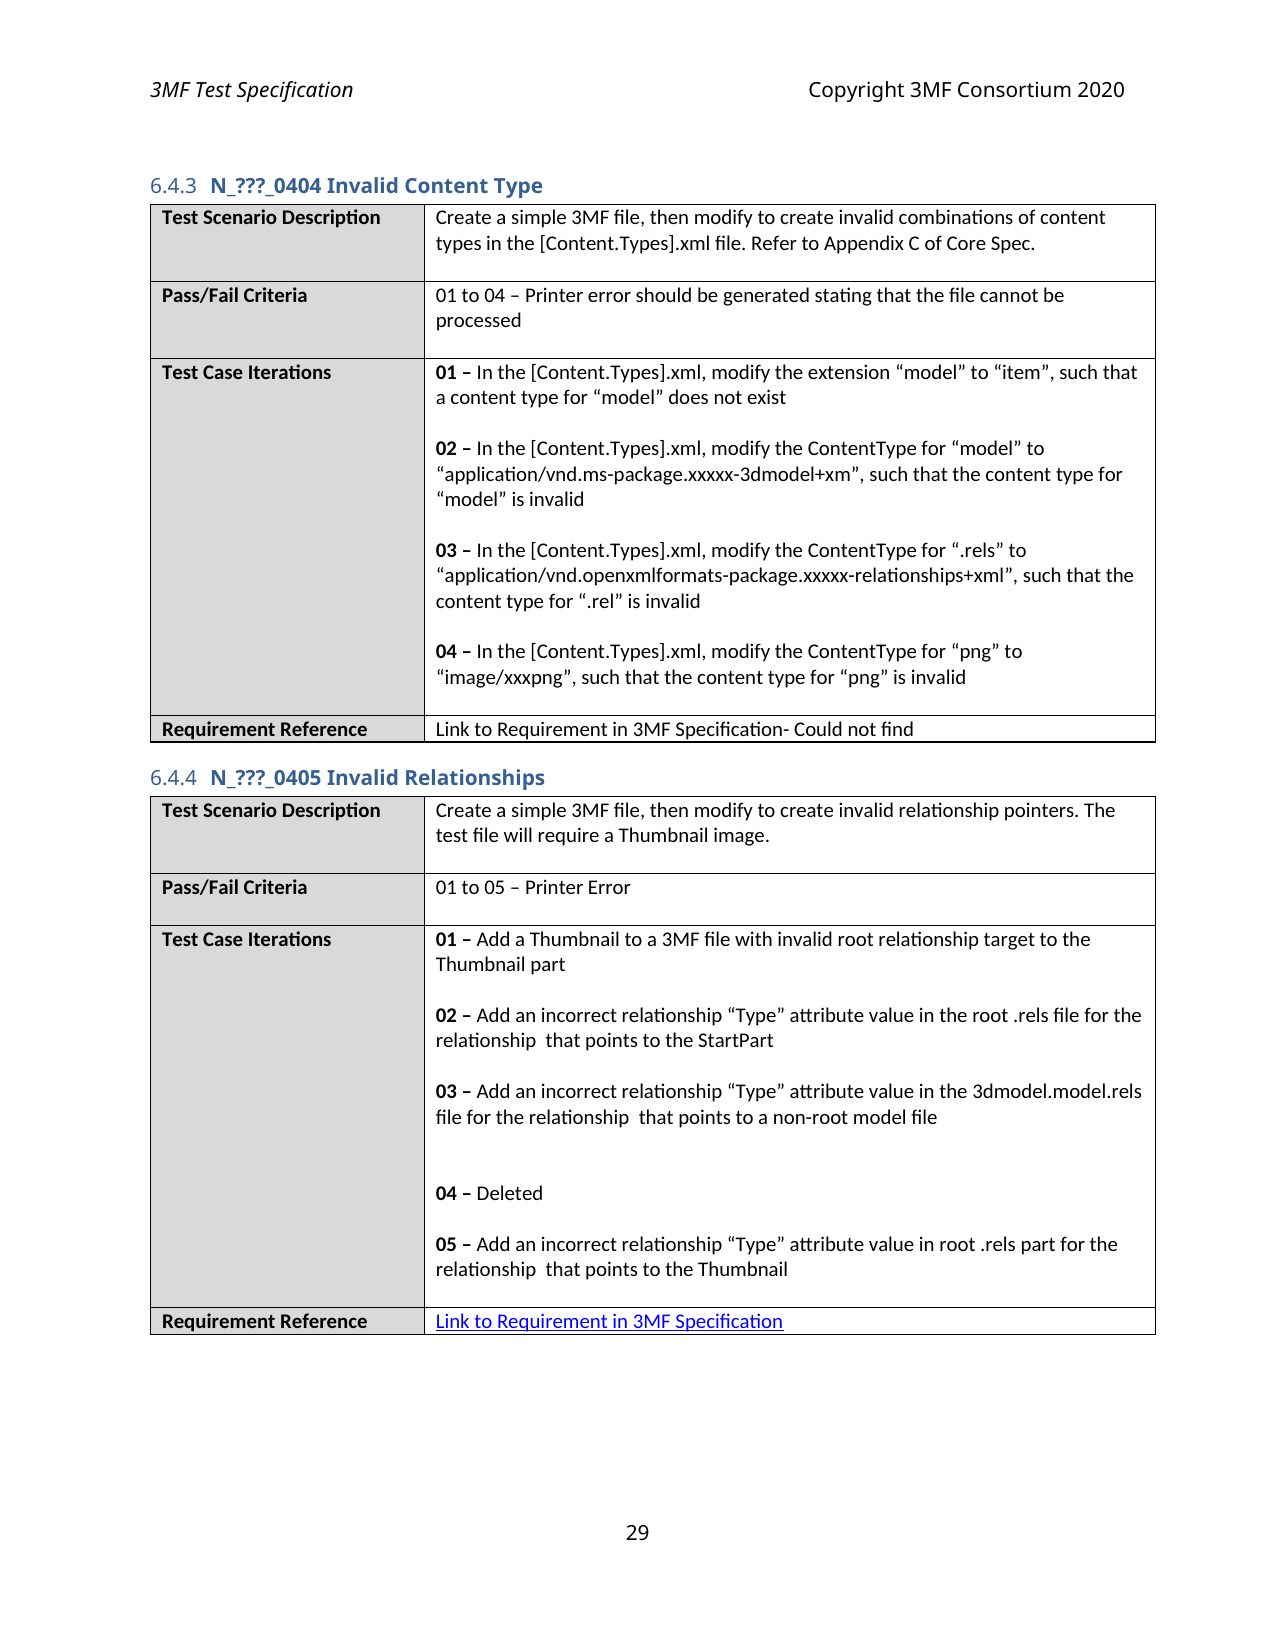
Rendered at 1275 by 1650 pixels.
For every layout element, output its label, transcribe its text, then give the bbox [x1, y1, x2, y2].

table_header Create a simple 3MF file, then modify to create invalid relationship pointers. The test file will require a Thumbnail image. [425, 797, 1155, 873]
table_cell 01 to 05 – Printer Error [425, 874, 1155, 925]
table_cell 01 – In the [Content.Types].xml, modify the extension “model” to “item”, such that a content type for “model” does not exist 02 – In the [Content.Types].xml, modify the ContentType for “model” to “application/vnd.ms-package.xxxxx-3dmodel+xm”, such that the content type for “model” is invalid 03 – In the [Content.Types].xml, modify the ContentType for “.rels” to “application/vnd.openxmlformats-package.xxxxx-relationships+xml”, such that the content type for “.rel” is invalid 04 – In the [Content.Types].xml, modify the ContentType for “png” to “image/xxxpng”, such that the content type for “png” is invalid [425, 359, 1155, 715]
table_cell Test Case Iterations [151, 926, 424, 1307]
table_cell 01 – Add a Thumbnail to a 3MF file with invalid root relationship target to the Thumbnail part 02 – Add an incorrect relationship “Type” attribute value in the root .rels file for the relationship that points to the StartPart 03 – Add an incorrect relationship “Type” attribute value in the 3dmodel.model.rels file for the relationship that points to a non-root model file 04 – Deleted 05 – Add an incorrect relationship “Type” attribute value in root .rels part for the relationship that points to the Thumbnail [425, 926, 1155, 1307]
table_cell Requirement Reference [151, 716, 424, 741]
table_cell Pass/Fail Criteria [151, 282, 424, 358]
table_cell Link to Requirement in 3MF Specification- Could not find [425, 716, 1155, 741]
table_cell Requirement Reference [151, 1308, 424, 1334]
subtitle N_???_0404 Invalid Content Type [150, 171, 1125, 199]
subtitle N_???_0405 Invalid Relationships [150, 763, 1125, 792]
table_header Test Scenario Description [151, 797, 424, 873]
table_cell Link to Requirement in 3MF Specification [425, 1308, 1155, 1334]
table_header Test Scenario Description [151, 205, 424, 281]
table_cell Test Case Iterations [151, 359, 424, 715]
table_cell Pass/Fail Criteria [151, 874, 424, 925]
table_cell 01 to 04 – Printer error should be generated stating that the file cannot be processed [425, 282, 1155, 358]
table_header Create a simple 3MF file, then modify to create invalid combinations of content types in the [Content.Types].xml file. Refer to Appendix C of Core Spec. [425, 205, 1155, 281]
